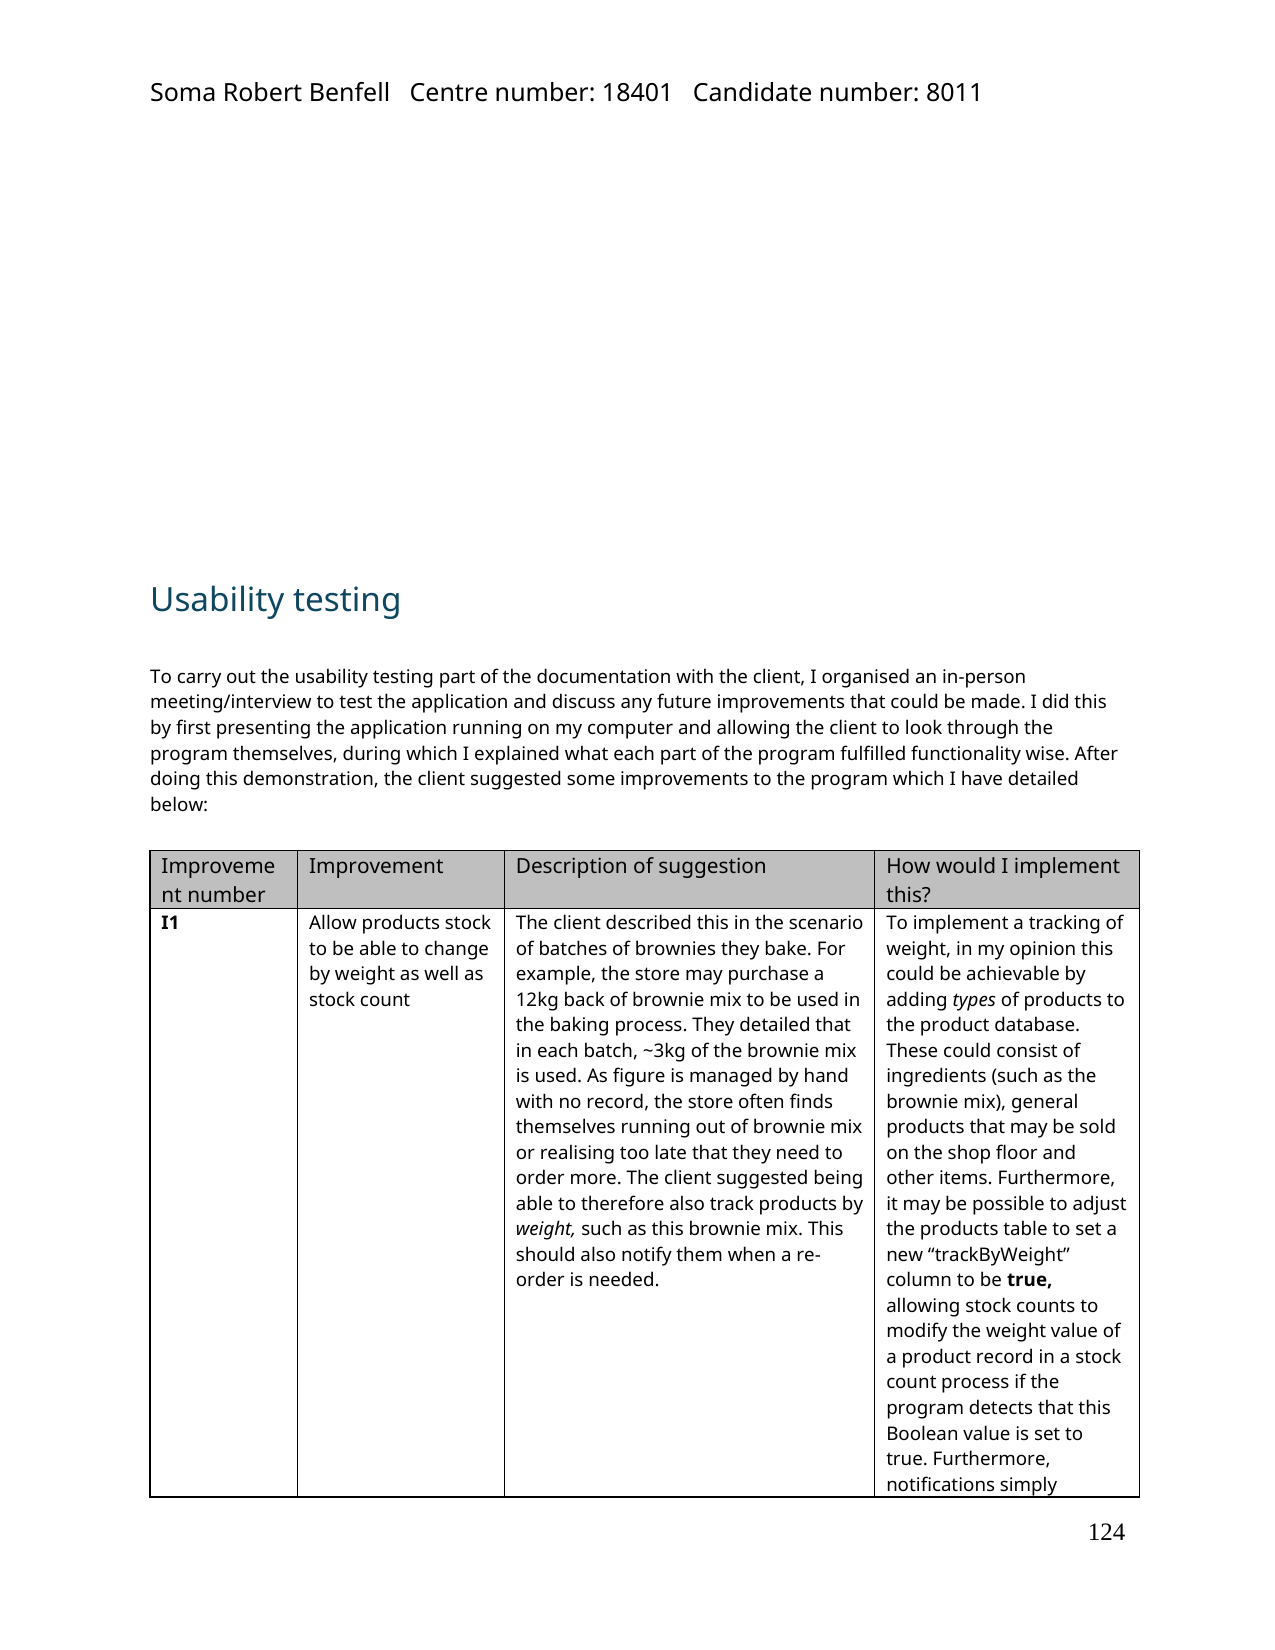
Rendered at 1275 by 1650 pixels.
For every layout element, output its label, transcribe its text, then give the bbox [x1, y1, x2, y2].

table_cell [505, 909, 874, 1496]
text To carry out the usability testing part of the documentation with the client, I organised an in-person meeting/interview to test the application and discuss any future improvements that could be made. I did this by first presenting the application running on my computer and allowing the client to look through the program themselves, during which I explained what each part of the program fulfilled functionality wise. After doing this demonstration, the client suggested some improvements to the program which I have detailed below: [150, 663, 1125, 816]
table_cell I1 [151, 909, 297, 1496]
table_header How would I implement this? [875, 851, 1139, 908]
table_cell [298, 909, 504, 1496]
table_header Improvement [298, 851, 504, 908]
subtitle Usability testing [150, 575, 1125, 621]
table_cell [875, 909, 1139, 1496]
table_header Improvement number [151, 851, 297, 908]
table_header Description of suggestion [505, 851, 874, 908]
